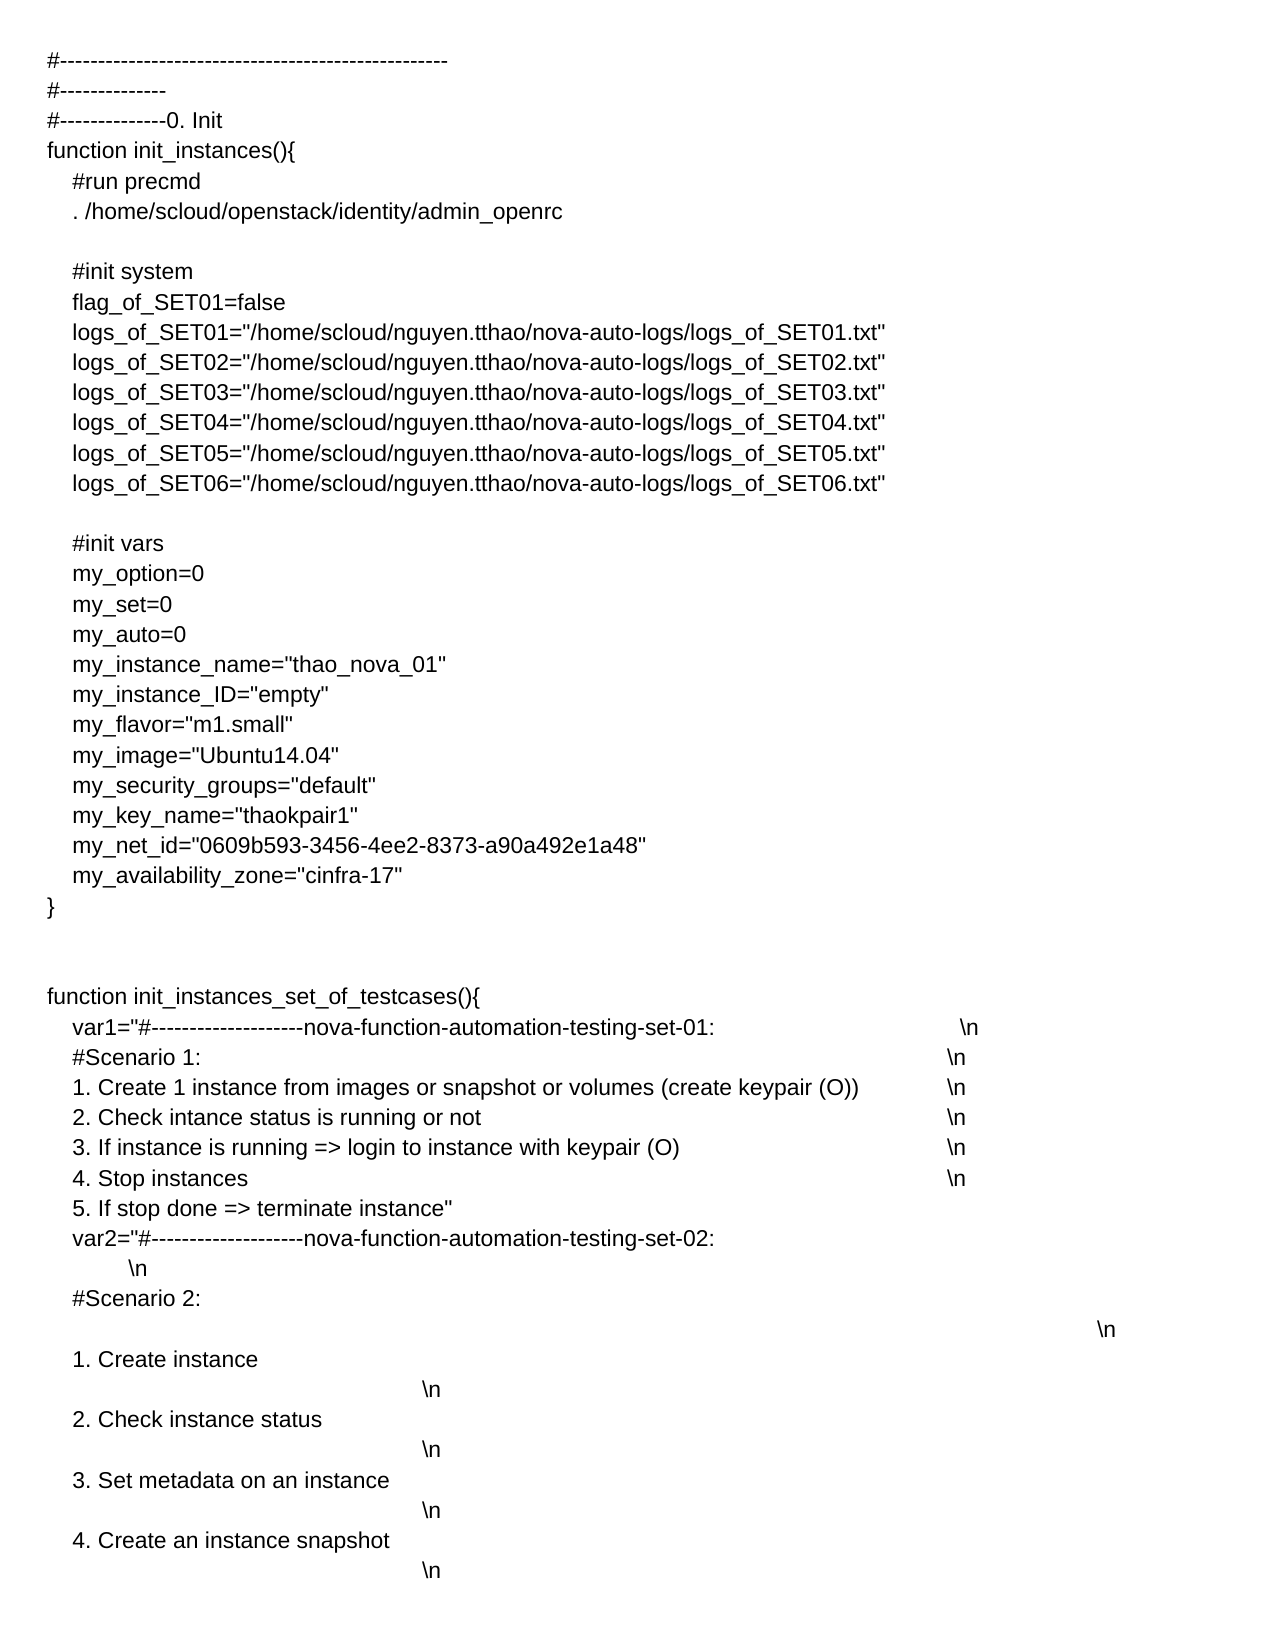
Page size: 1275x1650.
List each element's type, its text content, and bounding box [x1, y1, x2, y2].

text var1="#--------------------nova-function-automation-testing-set-01: \n [47, 1013, 1237, 1040]
text my_availability_zone="cinfra-17" [47, 862, 1237, 889]
text logs_of_SET05="/home/scloud/nguyen.tthao/nova-auto-logs/logs_of_SET05.txt" [47, 439, 1237, 466]
text #Scenario 1: \n [47, 1044, 1237, 1070]
text flag_of_SET01=false [47, 288, 1237, 315]
text logs_of_SET02="/home/scloud/nguyen.tthao/nova-auto-logs/logs_of_SET02.txt" [47, 349, 1237, 375]
text 2. Check intance status is running or not \n [47, 1104, 1237, 1131]
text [47, 47, 1237, 73]
text my_instance_name="thao_nova_01" [47, 651, 1237, 677]
text 1. Create instance \n [47, 1346, 1237, 1402]
text my_net_id="0609b593-3456-4ee2-8373-a90a492e1a48" [47, 832, 1237, 859]
text logs_of_SET03="/home/scloud/nguyen.tthao/nova-auto-logs/logs_of_SET03.txt" [47, 379, 1237, 406]
text 5. If stop done => terminate instance" [47, 1195, 1237, 1221]
text my_instance_ID="empty" [47, 681, 1237, 708]
text my_option=0 [47, 560, 1237, 587]
text 2. Check instance status \n [47, 1406, 1237, 1463]
text my_image="Ubuntu14.04" [47, 742, 1237, 768]
text my_flavor="m1.small" [47, 711, 1237, 738]
text #run precmd [47, 168, 1237, 194]
text function init_instances_set_of_testcases(){ [47, 983, 1237, 1010]
text #init system [47, 258, 1237, 285]
text my_auto=0 [47, 621, 1237, 647]
text my_security_groups="default" [47, 772, 1237, 798]
text my_key_name="thaokpair1" [47, 802, 1237, 828]
text 4. Stop instances \n [47, 1164, 1237, 1191]
text #Scenario 2: \n [47, 1285, 1237, 1342]
text logs_of_SET01="/home/scloud/nguyen.tthao/nova-auto-logs/logs_of_SET01.txt" [47, 319, 1237, 345]
text 3. Set metadata on an instance \n [47, 1467, 1237, 1523]
text #init vars [47, 530, 1237, 557]
text logs_of_SET04="/home/scloud/nguyen.tthao/nova-auto-logs/logs_of_SET04.txt" [47, 409, 1237, 436]
text logs_of_SET06="/home/scloud/nguyen.tthao/nova-auto-logs/logs_of_SET06.txt" [47, 470, 1237, 496]
text 4. Create an instance snapshot \n [47, 1527, 1237, 1584]
text 1. Create 1 instance from images or snapshot or volumes (create keypair (O)) \n [47, 1074, 1237, 1100]
text var2="#--------------------nova-function-automation-testing-set-02: \n [47, 1225, 1237, 1282]
text 3. If instance is running => login to instance with keypair (O) \n [47, 1134, 1237, 1161]
text #-------------- [47, 77, 1237, 103]
text } [47, 893, 1237, 919]
text my_set=0 [47, 591, 1237, 617]
text . /home/scloud/openstack/identity/admin_openrc [47, 198, 1237, 224]
text function init_instances(){ [47, 137, 1237, 164]
text #--------------0. Init [47, 107, 1237, 134]
